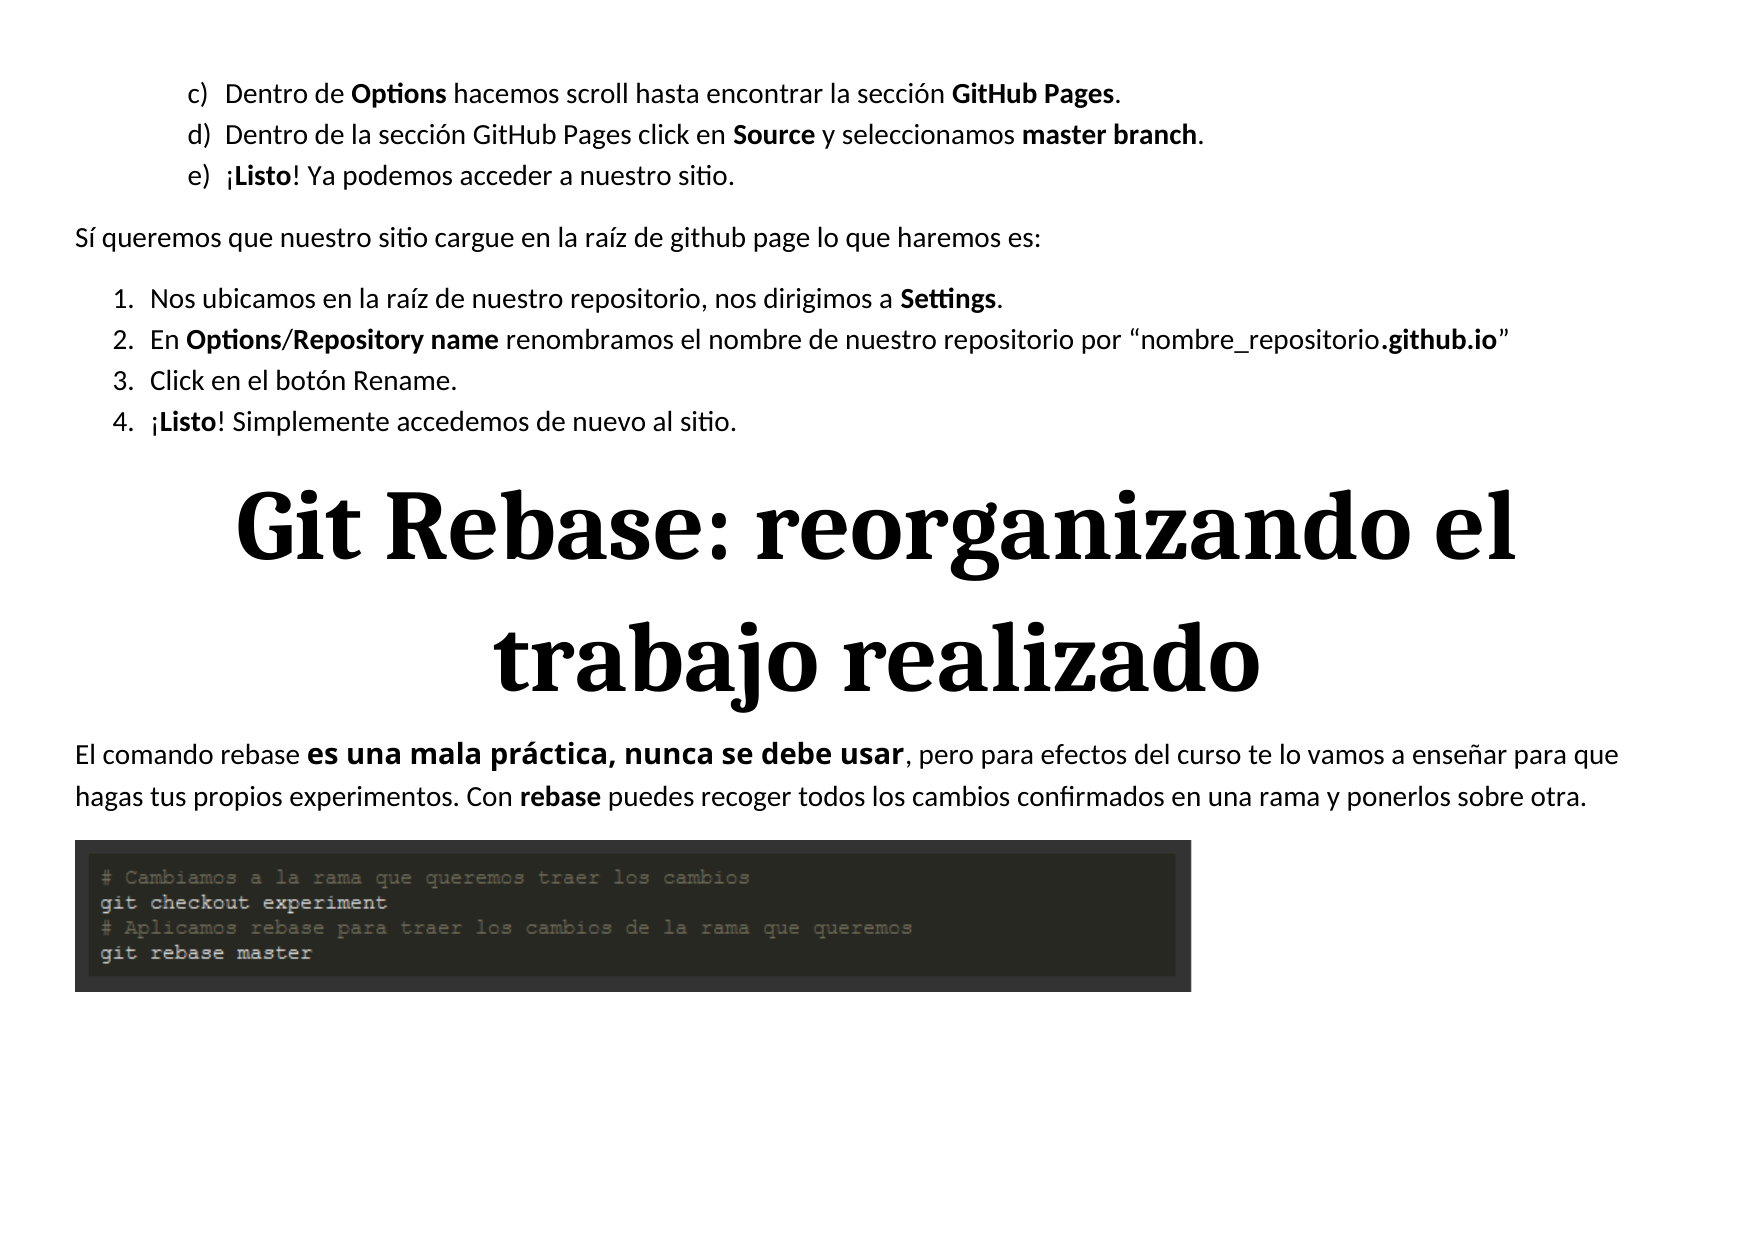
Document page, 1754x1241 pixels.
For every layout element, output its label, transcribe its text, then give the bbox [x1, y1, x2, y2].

picture [75, 840, 1193, 992]
list Dentro de la sección GitHub Pages click en Source y seleccionamos master branch. [187, 116, 1679, 152]
list Click en el botón Rename. [112, 362, 1679, 398]
list Nos ubicamos en la raíz de nuestro repositorio, nos dirigimos a Settings. [112, 280, 1679, 316]
list ¡Listo! Ya podemos acceder a nuestro sitio. [187, 157, 1679, 192]
subtitle Git Rebase: reorganizando el trabajo realizado [75, 469, 1679, 716]
list En Options/Repository name renombramos el nombre de nuestro repositorio por “nombre_repositorio.github.io” [112, 321, 1679, 357]
list Dentro de Options hacemos scroll hasta encontrar la sección GitHub Pages. [187, 75, 1679, 111]
text El comando rebase es una mala práctica, nunca se debe usar, pero para efectos del curso te lo vamos a enseñar para que hagas tus propios experimentos. Con rebase puedes recoger todos los cambios confirmados en una rama y ponerlos sobre otra. [75, 733, 1679, 814]
text Sí queremos que nuestro sitio cargue en la raíz de github page lo que haremos es: [75, 219, 1679, 254]
list ¡Listo! Simplemente accedemos de nuevo al sitio. [112, 403, 1679, 439]
